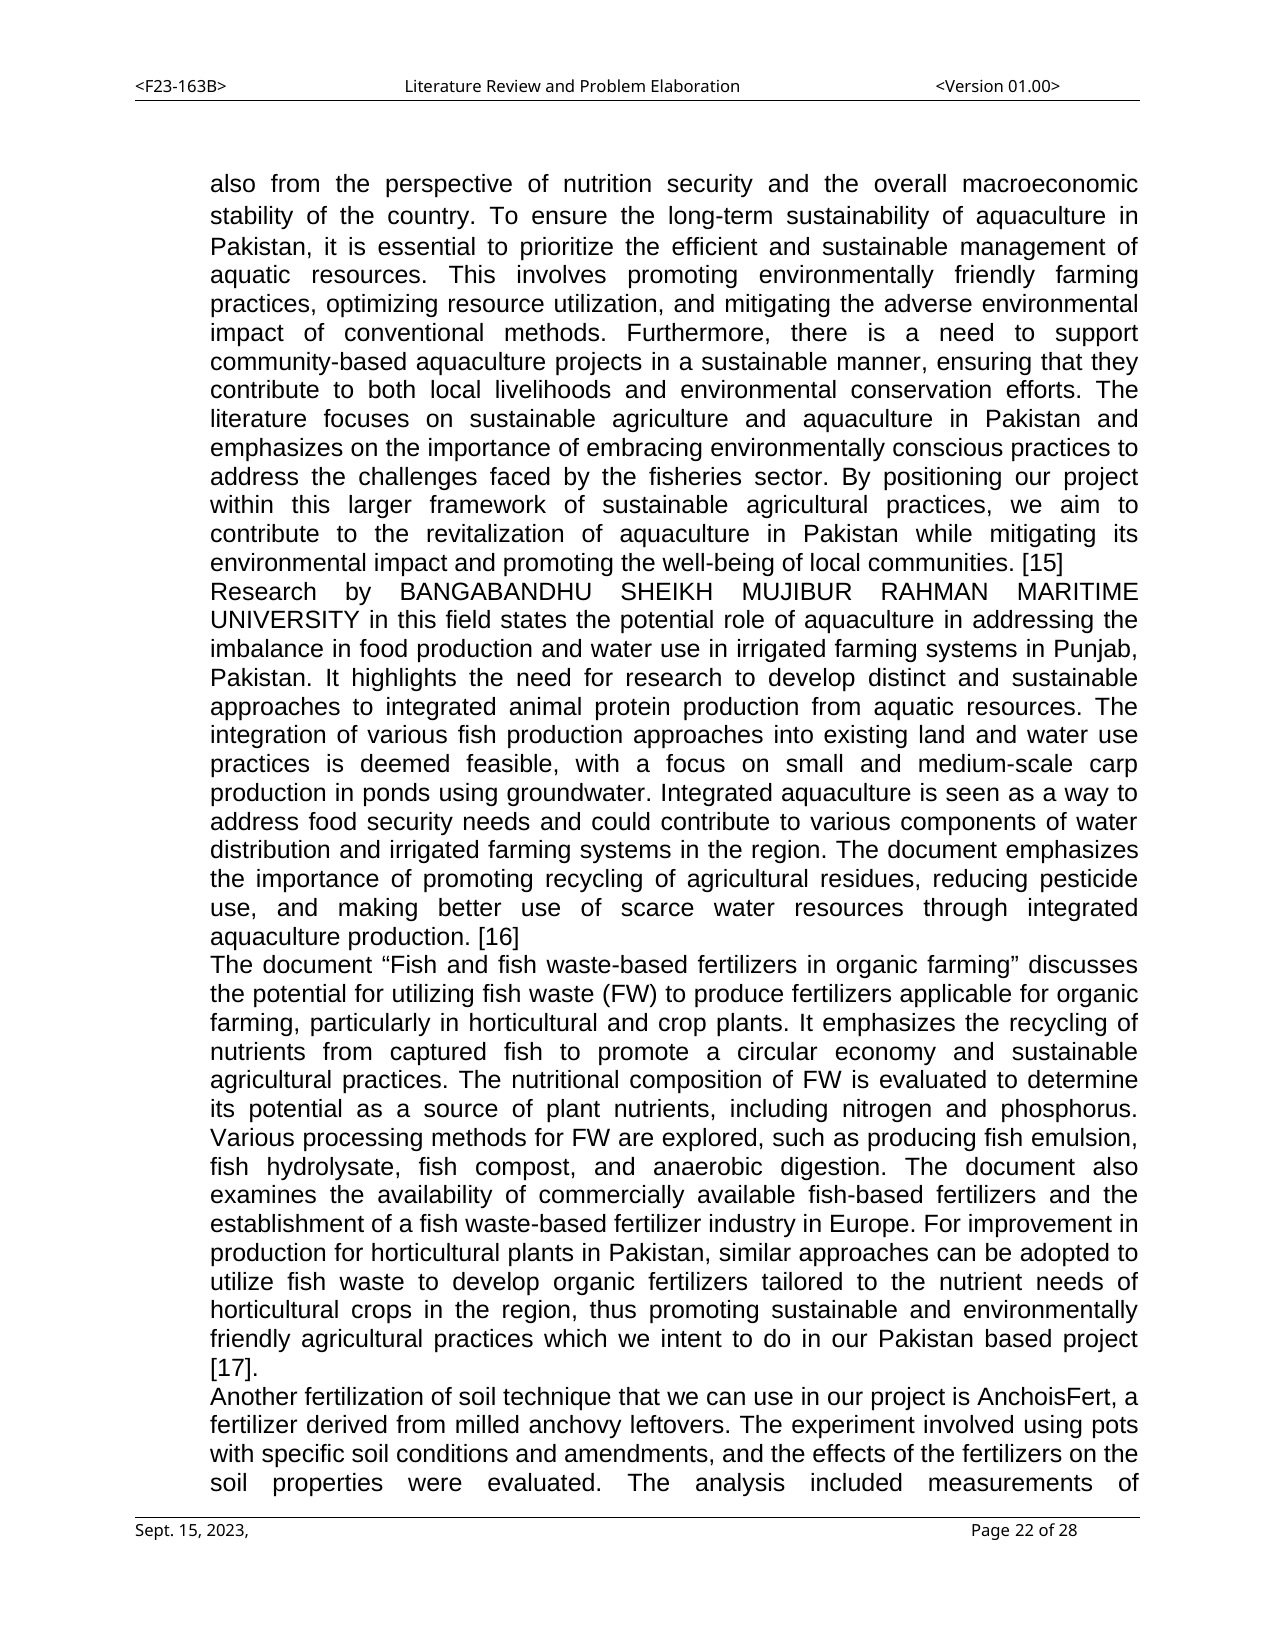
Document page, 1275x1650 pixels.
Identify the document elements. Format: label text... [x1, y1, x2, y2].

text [210, 169, 1140, 577]
text The document “Fish and fish waste-based fertilizers in organic farming” discusses the potential for utilizing fish waste (FW) to produce fertilizers applicable for organic farming, particularly in horticultural and crop plants. It emphasizes the recycling of nutrients from captured fish to promote a circular economy and sustainable agricultural practices. The nutritional composition of FW is evaluated to determine its potential as a source of plant nutrients, including nitrogen and phosphorus. Various processing methods for FW are explored, such as producing fish emulsion, fish hydrolysate, fish compost, and anaerobic digestion. The document also examines the availability of commercially available fish-based fertilizers and the establishment of a fish waste-based fertilizer industry in Europe. For improvement in production for horticultural plants in Pakistan, similar approaches can be adopted to utilize fish waste to develop organic fertilizers tailored to the nutrient needs of horticultural crops in the region, thus promoting sustainable and environmentally friendly agricultural practices which we intent to do in our Pakistan based project [17]. [210, 951, 1140, 1382]
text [210, 1382, 1140, 1497]
text Research by BANGABANDHU SHEIKH MUJIBUR RAHMAN MARITIME UNIVERSITY in this field states the potential role of aquaculture in addressing the imbalance in food production and water use in irrigated farming systems in Punjab, Pakistan. It highlights the need for research to develop distinct and sustainable approaches to integrated animal protein production from aquatic resources. The integration of various fish production approaches into existing land and water use practices is deemed feasible, with a focus on small and medium-scale carp production in ponds using groundwater. Integrated aquaculture is seen as a way to address food security needs and could contribute to various components of water distribution and irrigated farming systems in the region. The document emphasizes the importance of promoting recycling of agricultural residues, reducing pesticide use, and making better use of scarce water resources through integrated aquaculture production. [16] [210, 577, 1140, 951]
